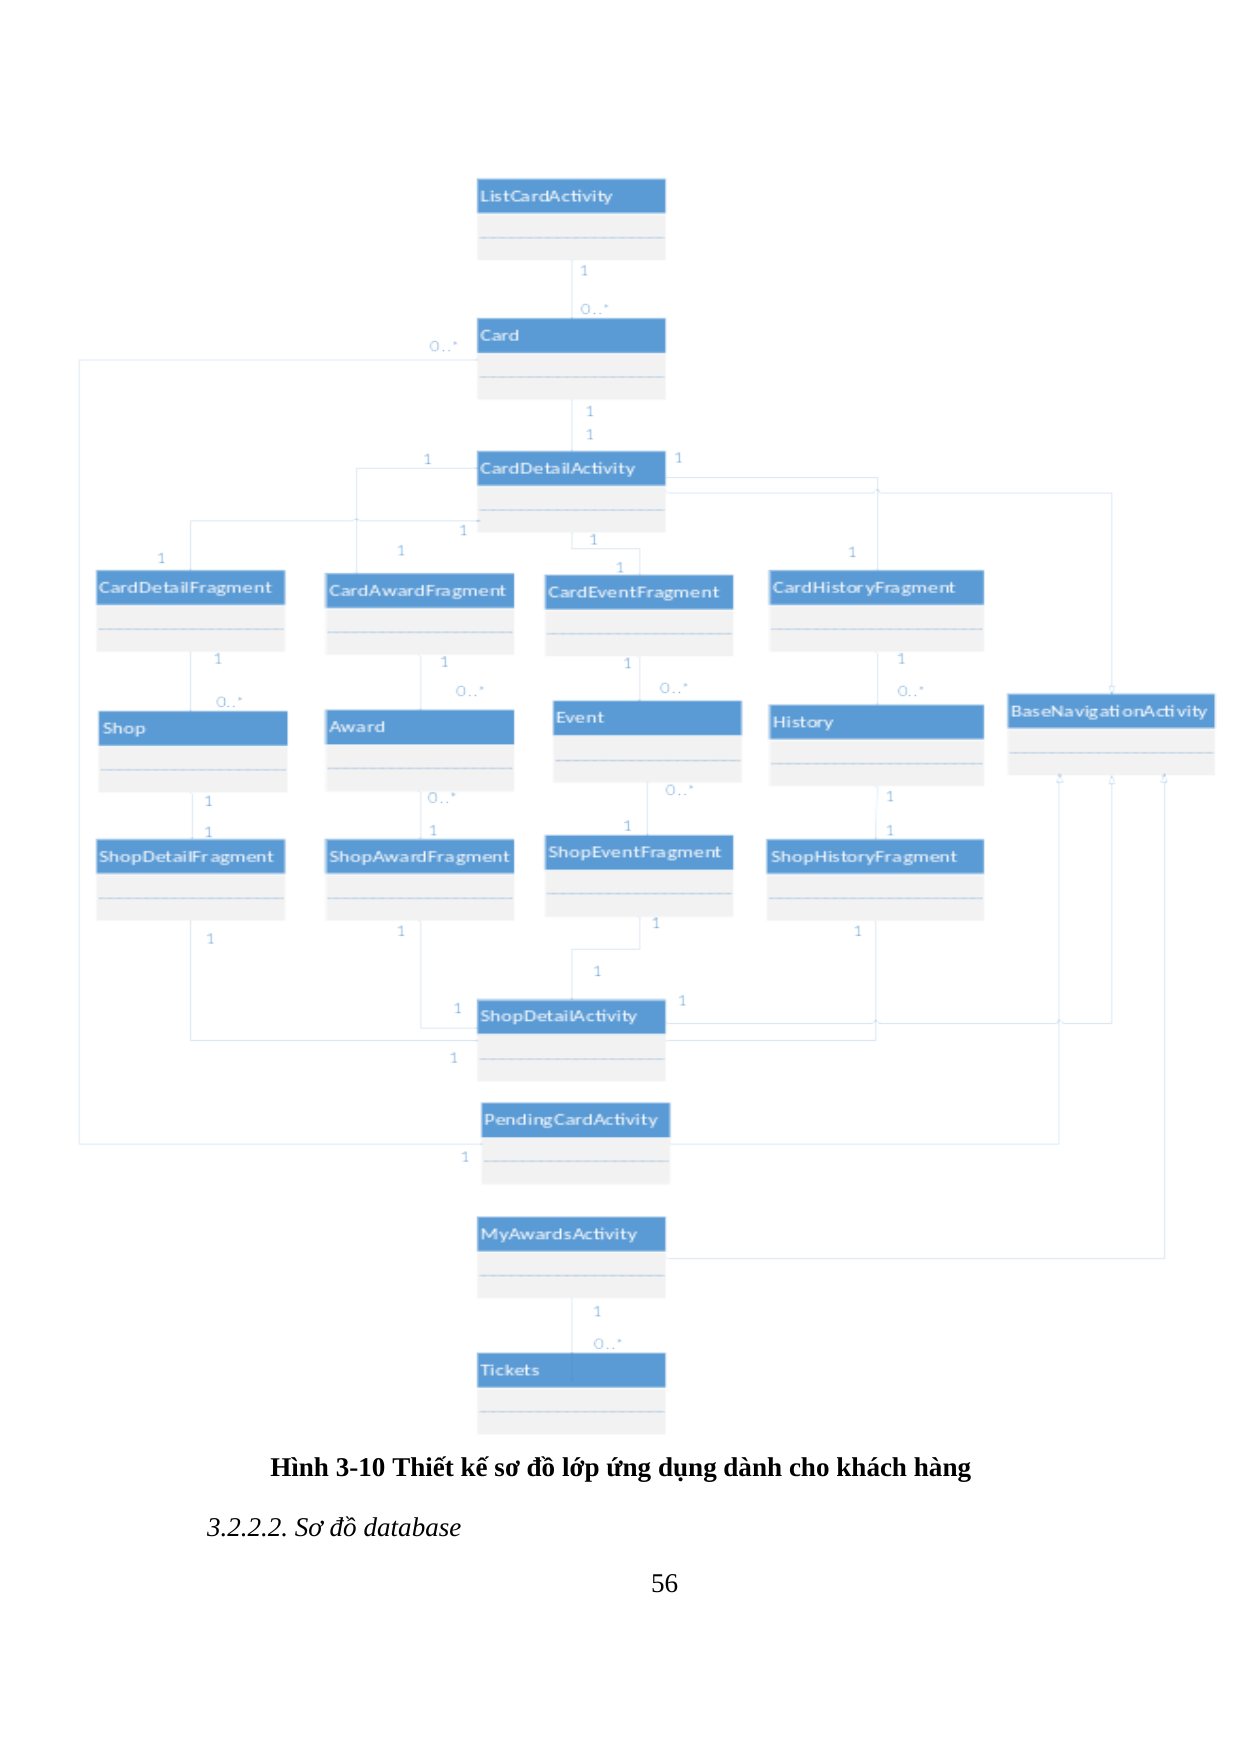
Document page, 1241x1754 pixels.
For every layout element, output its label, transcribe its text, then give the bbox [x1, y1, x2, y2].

text Hình 3-10 Thiết kế sơ đồ lớp ứng dụng dành cho khách hàng [57, 1452, 1184, 1483]
text 3.2.2.2. Sơ đồ database [207, 1511, 1122, 1542]
